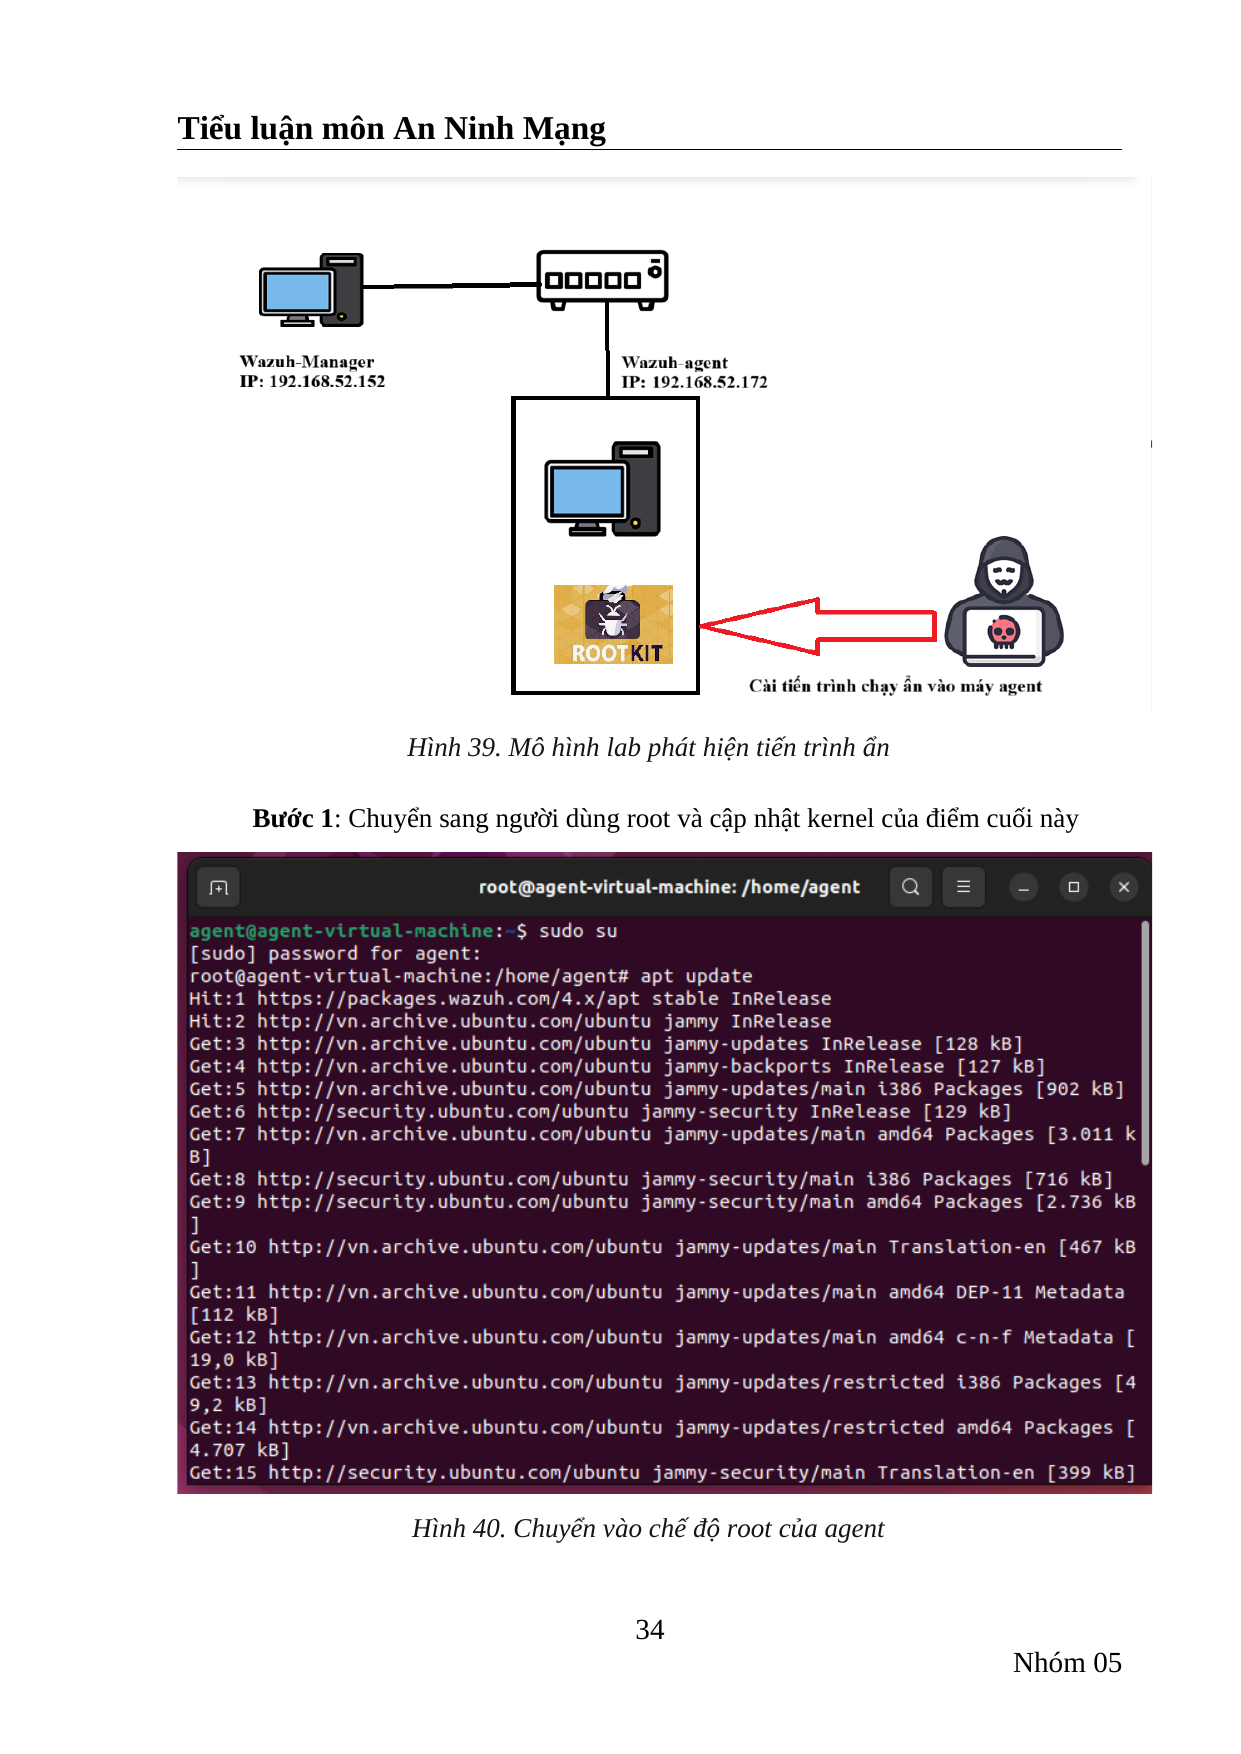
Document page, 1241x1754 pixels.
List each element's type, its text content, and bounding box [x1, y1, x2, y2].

text Hình 39. Mô hình lab phát hiện tiến trình ẩn [177, 731, 1122, 762]
picture [177, 177, 1153, 712]
text Hình 40. Chuyển vào chế độ root của agent [177, 1513, 1122, 1544]
picture [177, 852, 1153, 1494]
text Bước 1: Chuyển sang người dùng root và cập nhật kernel của điểm cuối này [177, 802, 1122, 833]
